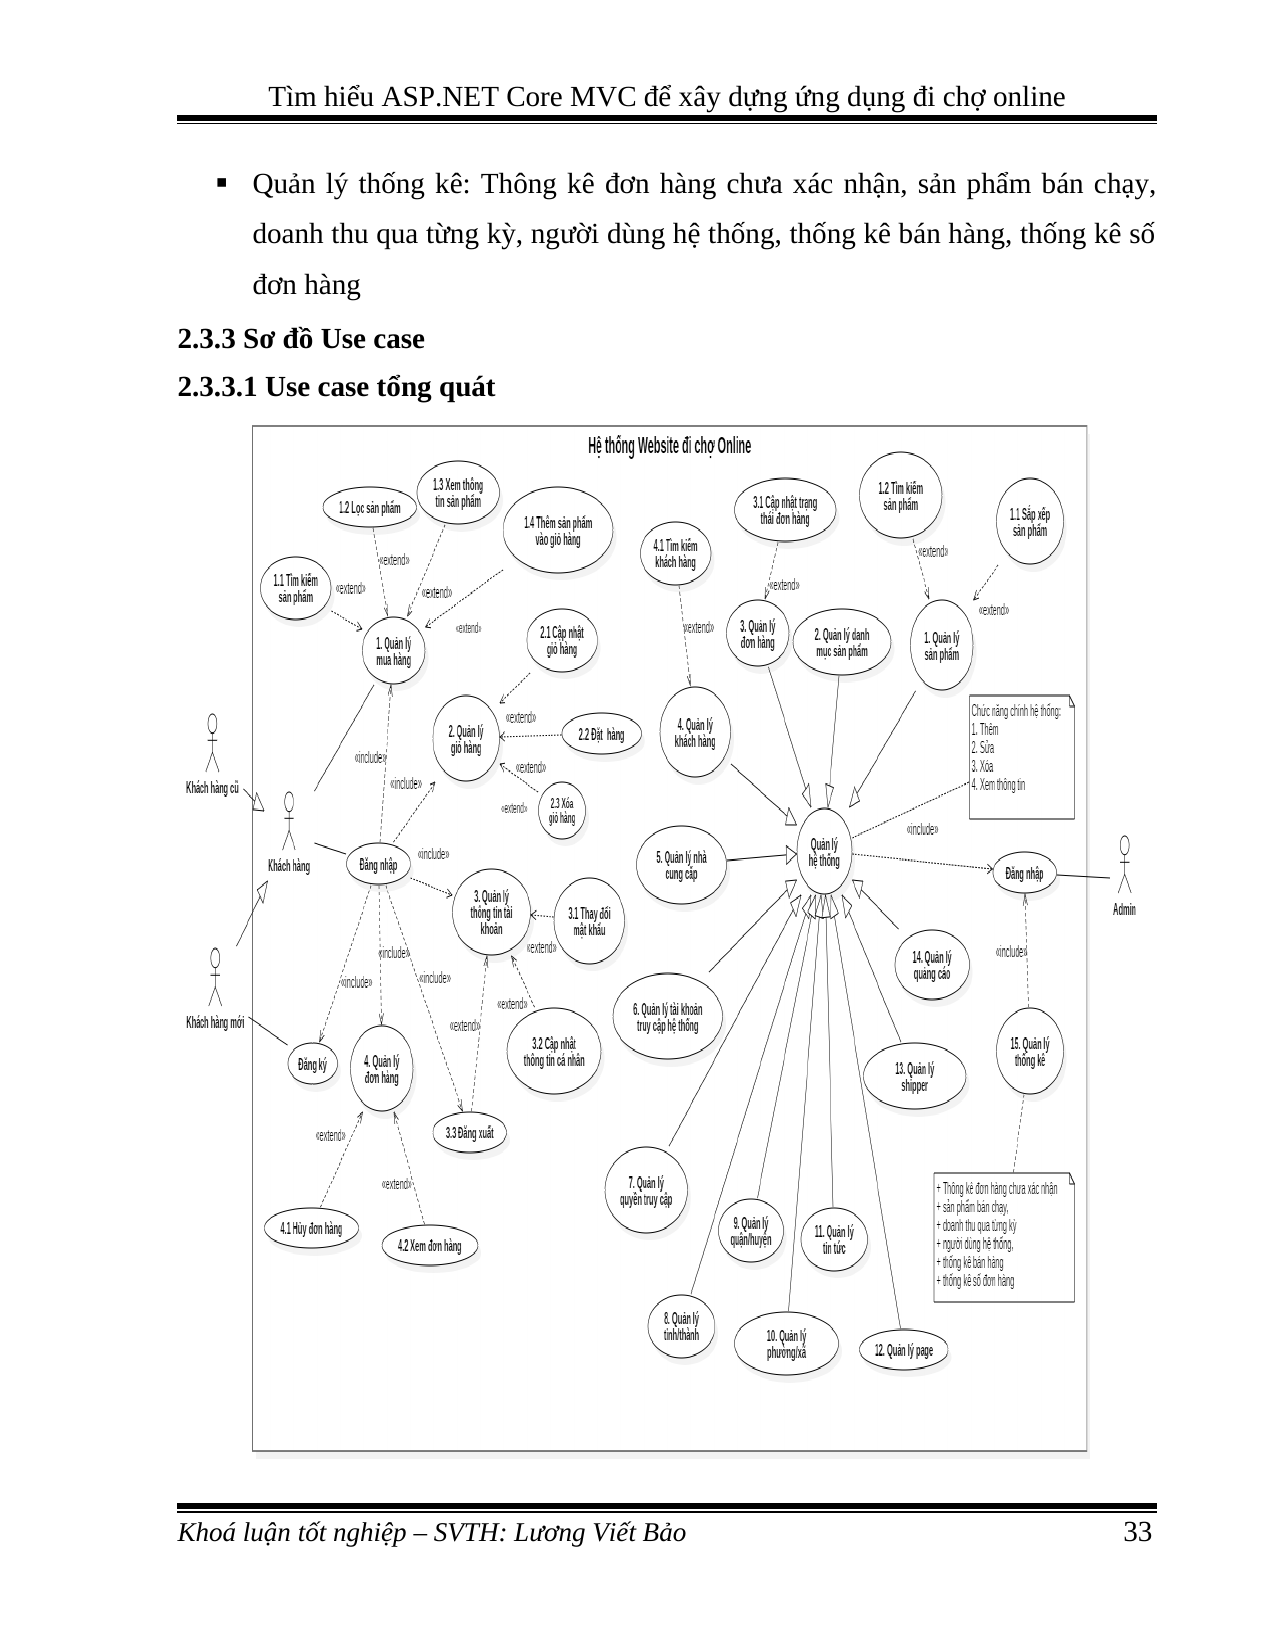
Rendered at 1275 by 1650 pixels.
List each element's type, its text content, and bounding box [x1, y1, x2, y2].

list Quản lý thống kê: Thông kê đơn hàng chưa xác nhận, sản phẩm bán chạy, doanh thu qua từng kỳ, người dùng hệ thống, thống kê bán hàng, thống kê số đơn hàng [215, 166, 1157, 300]
subtitle 2.3.3 Sơ đồ Use case [177, 321, 1157, 355]
subtitle 2.3.3.1 Use case tổng quát [177, 369, 1157, 402]
picture [177, 416, 1158, 1495]
